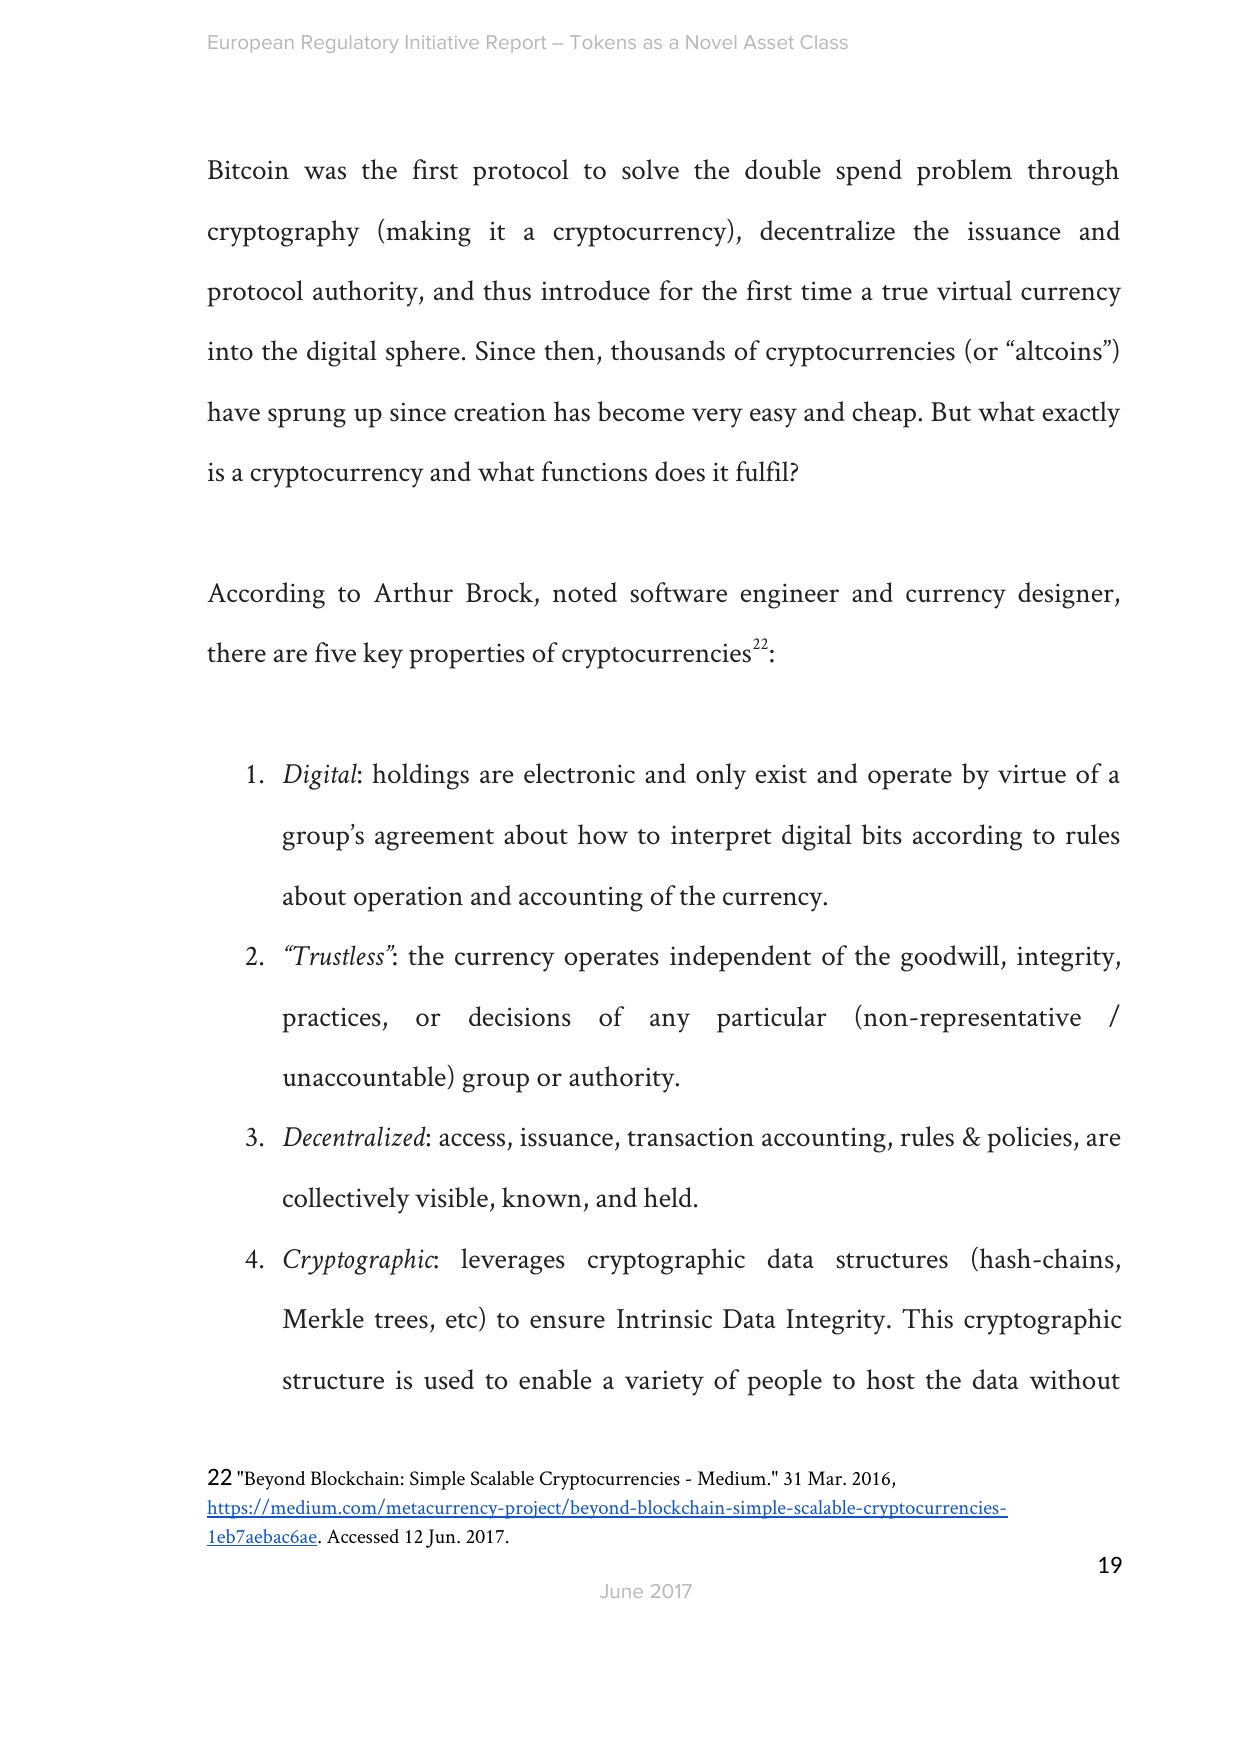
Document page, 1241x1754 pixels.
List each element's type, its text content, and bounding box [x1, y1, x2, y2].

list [244, 1236, 1122, 1398]
list Digital: holdings are electronic and only exist and operate by virtue of a group’s agreement about how to interpret digital bits according to rules about operation and accounting of the currency. [244, 752, 1122, 913]
list “Trustless”: the currency operates independent of the goodwill, integrity, practices, or decisions of any particular (non-representative / unaccountable) group or authority. [244, 933, 1122, 1095]
text According to Arthur Brock, noted software engineer and currency designer, there are five key properties of cryptocurrencies: [207, 571, 1122, 671]
text Bitcoin was the first protocol to solve the double spend problem through cryptography (making it a cryptocurrency), decentralize the issuance and protocol authority, and thus introduce for the first time a true virtual currency into the digital sphere. Since then, thousands of cryptocurrencies (or “altcoins”) have sprung up since creation has become very easy and cheap. But what exactly is a cryptocurrency and what functions does it fulfil? [207, 148, 1122, 490]
list Decentralized: access, issuance, transaction accounting, rules & policies, are collectively visible, known, and held. [244, 1115, 1122, 1216]
